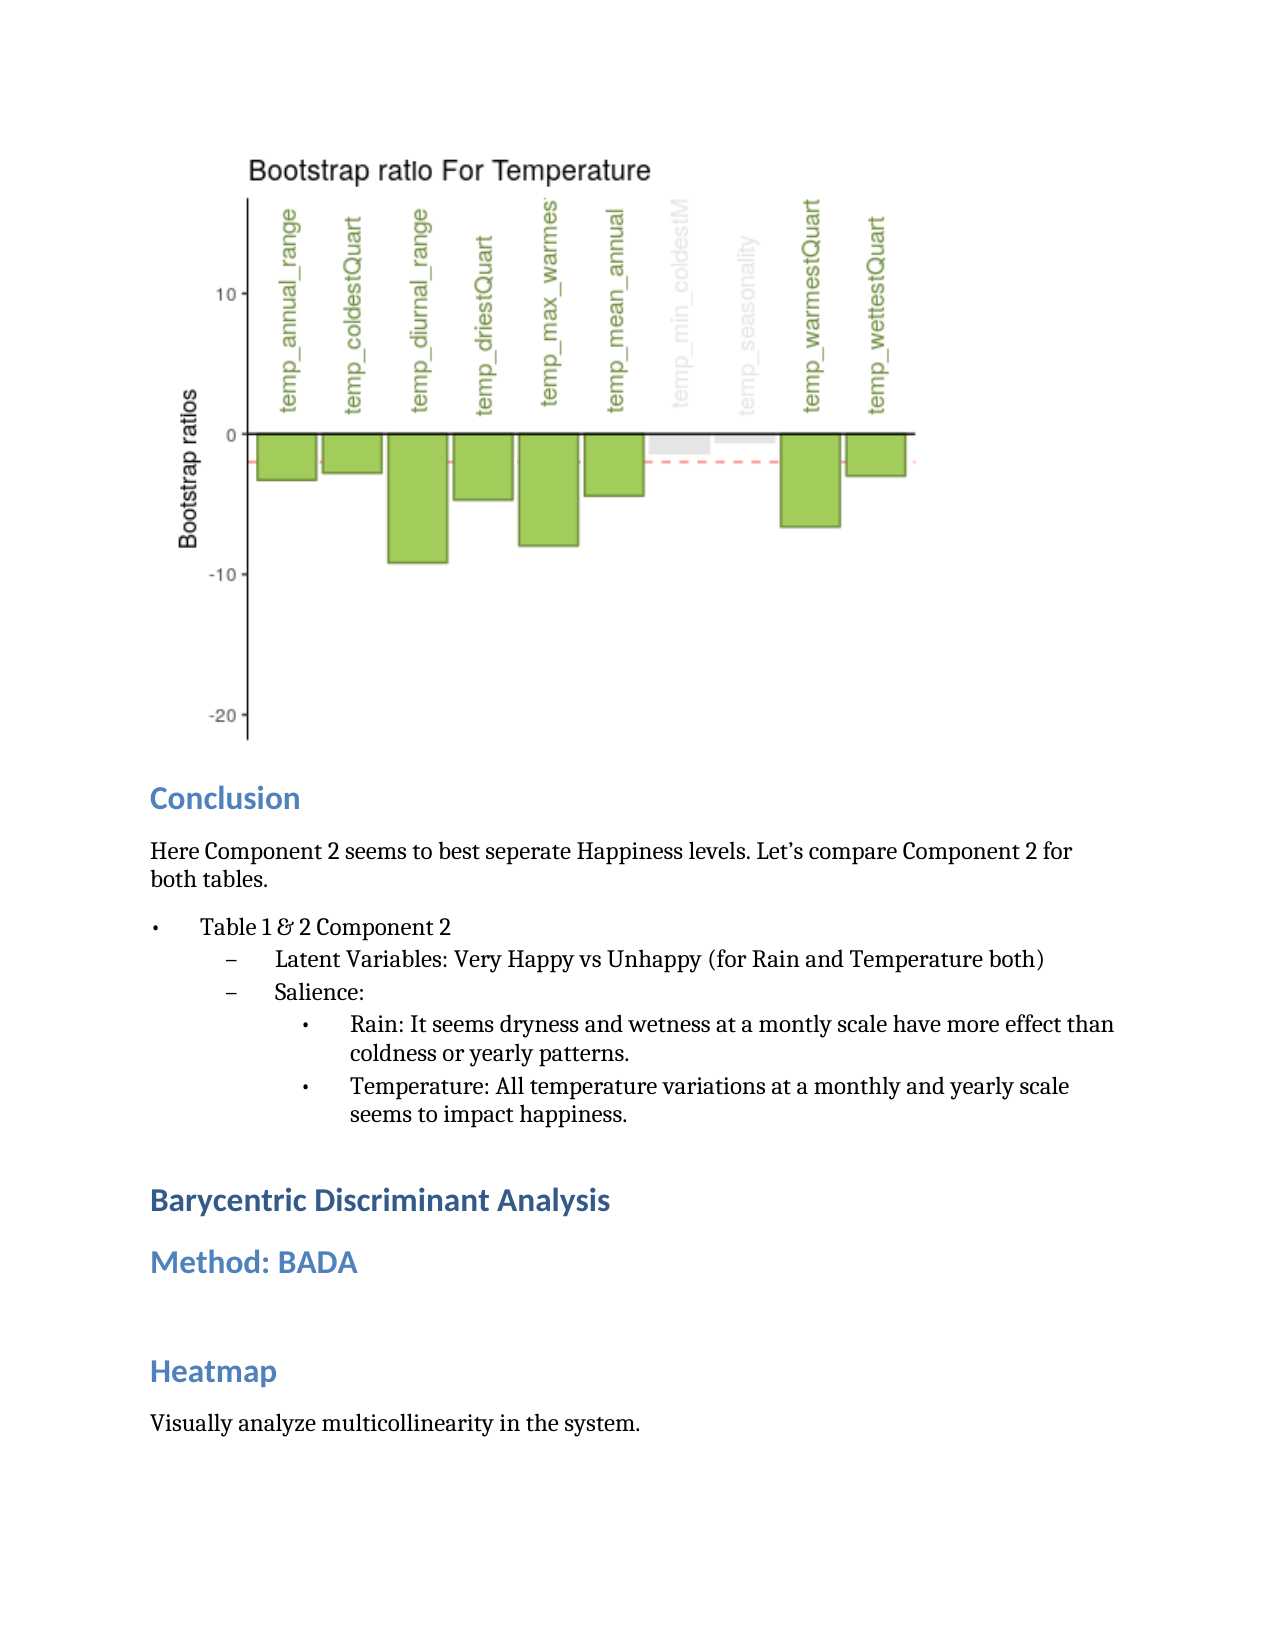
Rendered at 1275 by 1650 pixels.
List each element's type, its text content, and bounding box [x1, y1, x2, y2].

list Rain: It seems dryness and wetness at a montly scale have more effect than coldness or yearly patterns. [300, 1010, 1125, 1068]
text Visually analyze multicollinearity in the system. [150, 1409, 1125, 1438]
subtitle Barycentric Discriminant Analysis [150, 1179, 1125, 1220]
subtitle Method: BADA [150, 1241, 1125, 1281]
picture [168, 150, 927, 757]
subtitle Conclusion [150, 777, 1125, 818]
list Latent Variables: Very Happy vs Unhappy (for Rain and Temperature both) [225, 945, 1125, 974]
list Table 1 & 2 Component 2 [150, 913, 1125, 942]
subtitle Heatmap [150, 1350, 1125, 1391]
text Here Component 2 seems to best seperate Happiness levels. Let’s compare Component 2 for both tables. [150, 837, 1125, 894]
list Temperature: All temperature variations at a monthly and yearly scale seems to impact happiness. [300, 1072, 1125, 1129]
list Salience: [225, 978, 1125, 1007]
